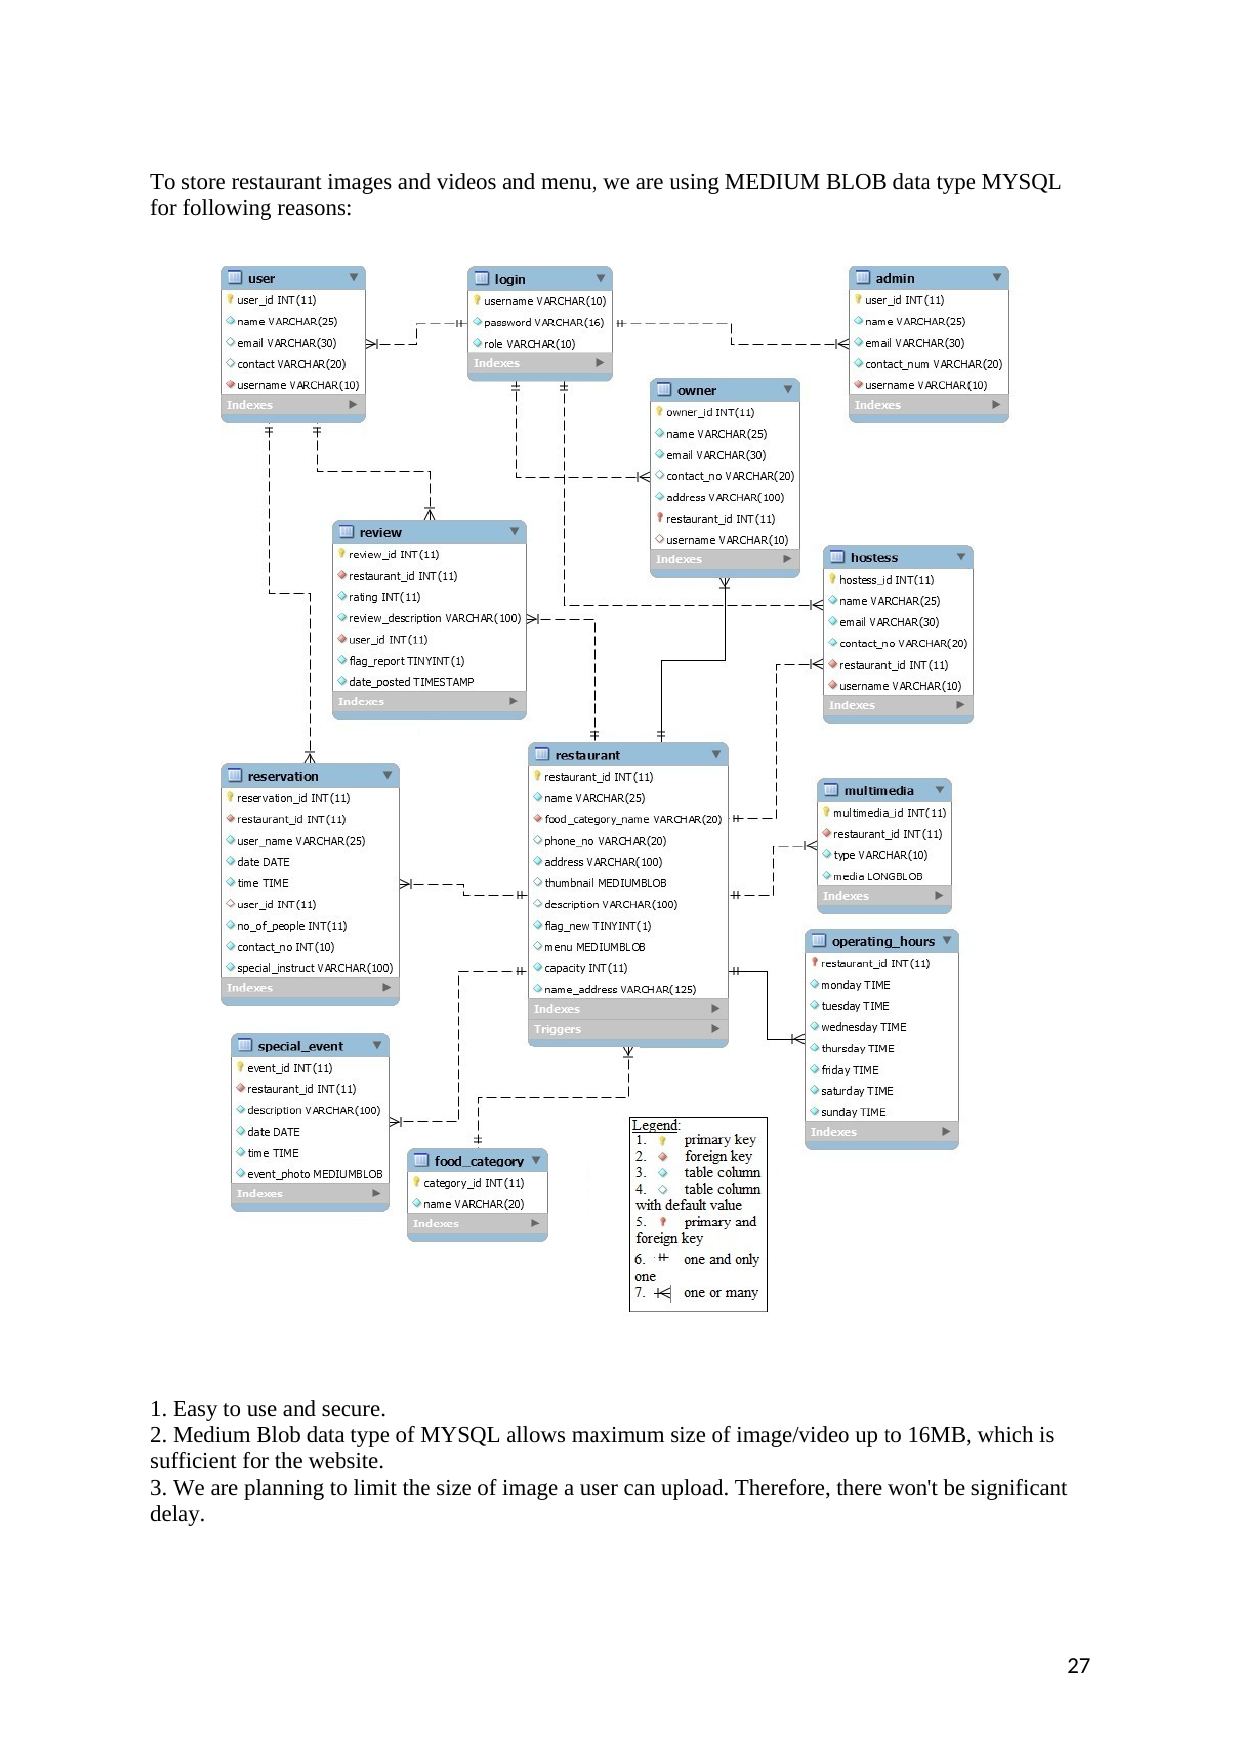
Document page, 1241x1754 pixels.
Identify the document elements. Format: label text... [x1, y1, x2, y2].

text 2. Medium Blob data type of MYSQL allows maximum size of image/video up to 16MB, which is sufficient for the website. [150, 1421, 1090, 1474]
text for following reasons: [150, 194, 1090, 221]
text 3. We are planning to limit the size of image a user can upload. Therefore, there won't be significant delay. [150, 1474, 1090, 1526]
picture [221, 266, 1053, 1370]
text To store restaurant images and videos and menu, we are using MEDIUM BLOB data type MYSQL [150, 168, 1090, 194]
